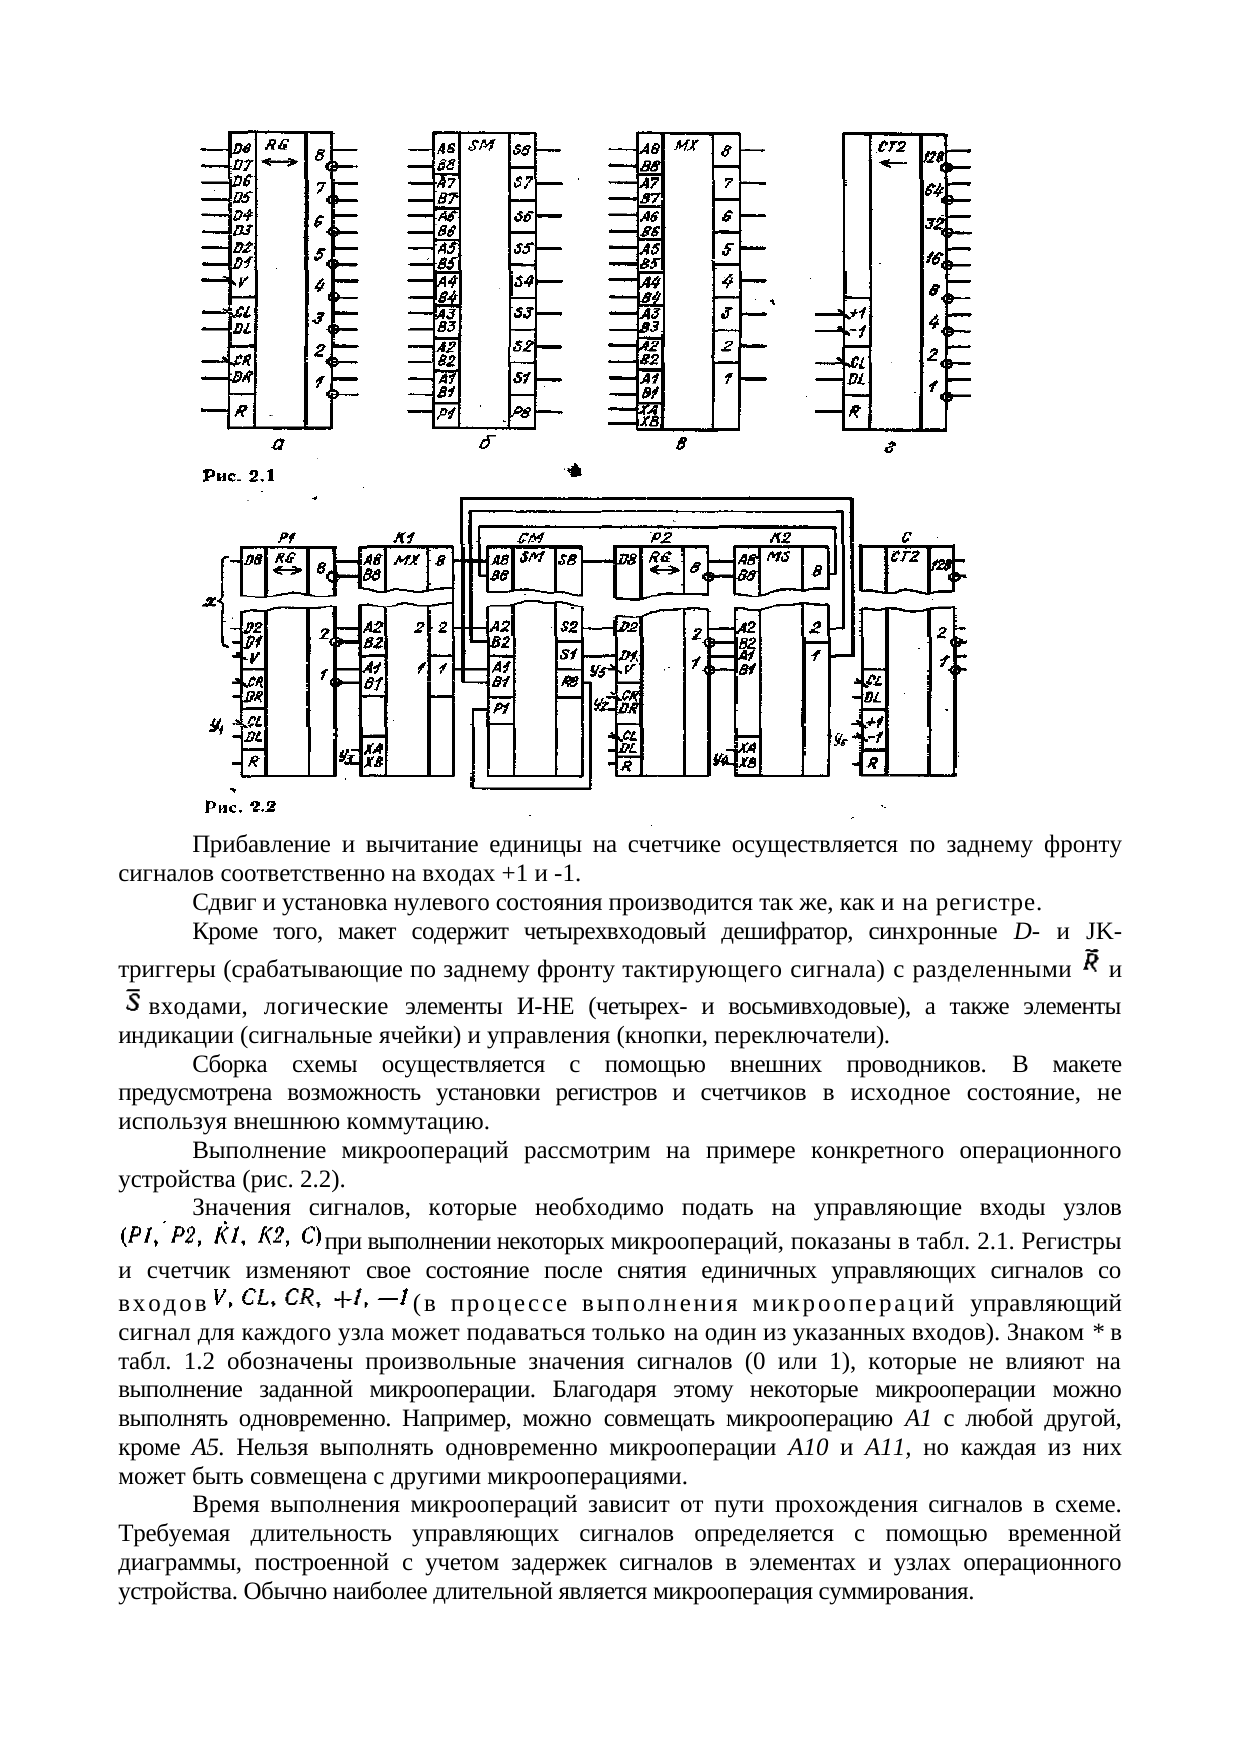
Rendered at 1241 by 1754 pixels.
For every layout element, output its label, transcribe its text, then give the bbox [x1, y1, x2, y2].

text Выполнение микроопераций рассмотрим на примере конкретного операционного устройства (рис. 2.2). [118, 1135, 1122, 1192]
text Прибавление и вычитание единицы на счетчике осуществляется по заднему фронту сигналов соответственно на входах +1 и -1. [118, 829, 1122, 887]
text Сдвиг и установка нулевого состояния производится так же, как и на регистре. [118, 887, 1122, 916]
text Сборка схемы осуществляется с помощью внешних проводников. В макете предусмотрена возможность установки регистров и счетчиков в исходное состояние, не используя внешнюю коммутацию. [118, 1049, 1122, 1135]
picture [192, 118, 997, 830]
picture [1080, 944, 1109, 978]
text Время выполнения микроопераций зависит от пути прохождения сигналов в схеме. Требуемая длительность управляющих сигналов определяется с помощью временной диаграммы, построенной с учетом задержек сигналов в элементах и узлах операционного устройства. Обычно наиболее длительной является микрооперация суммирования. [118, 1489, 1122, 1604]
text Значения сигналов, которые необходимо подать на управляющие входы узловпри выполнении некоторых микроопераций, показаны в табл. 2.1. Регистры и счетчик изменяют свое состояние после снятия единичных управляющих сигналов со входов(в процессе выполнения микроопераций управляющий сигнал для каждого узла может подаваться только на один из указанных входов). Знаком * в табл. 1.2 обозначены произвольные значения сигналов (0 или 1), которые не влияют на выполнение заданной микрооперации. Благодаря этому некоторые микрооперации можно выполнять одновременно. Например, можно совмещать микрооперацию А1 с любой другой, кроме А5. Нельзя выполнять одновременно микрооперации А10 и А11, но каждая из них может быть совмещена с другими микрооперациями. [118, 1192, 1122, 1489]
picture [209, 1283, 413, 1312]
picture [118, 983, 149, 1015]
picture [118, 1221, 325, 1250]
text Кроме того, макет содержит четырехвходовый дешифратор, синхронные D- и JK-триггеры (срабатывающие по заднему фронту тактирующего сигнала) с разделенными ивходами, логические элементы И-НЕ (четырех- и восьмивходовые), а также элементы индикации (сигнальные ячейки) и управления (кнопки, переключатели). [118, 916, 1122, 1049]
